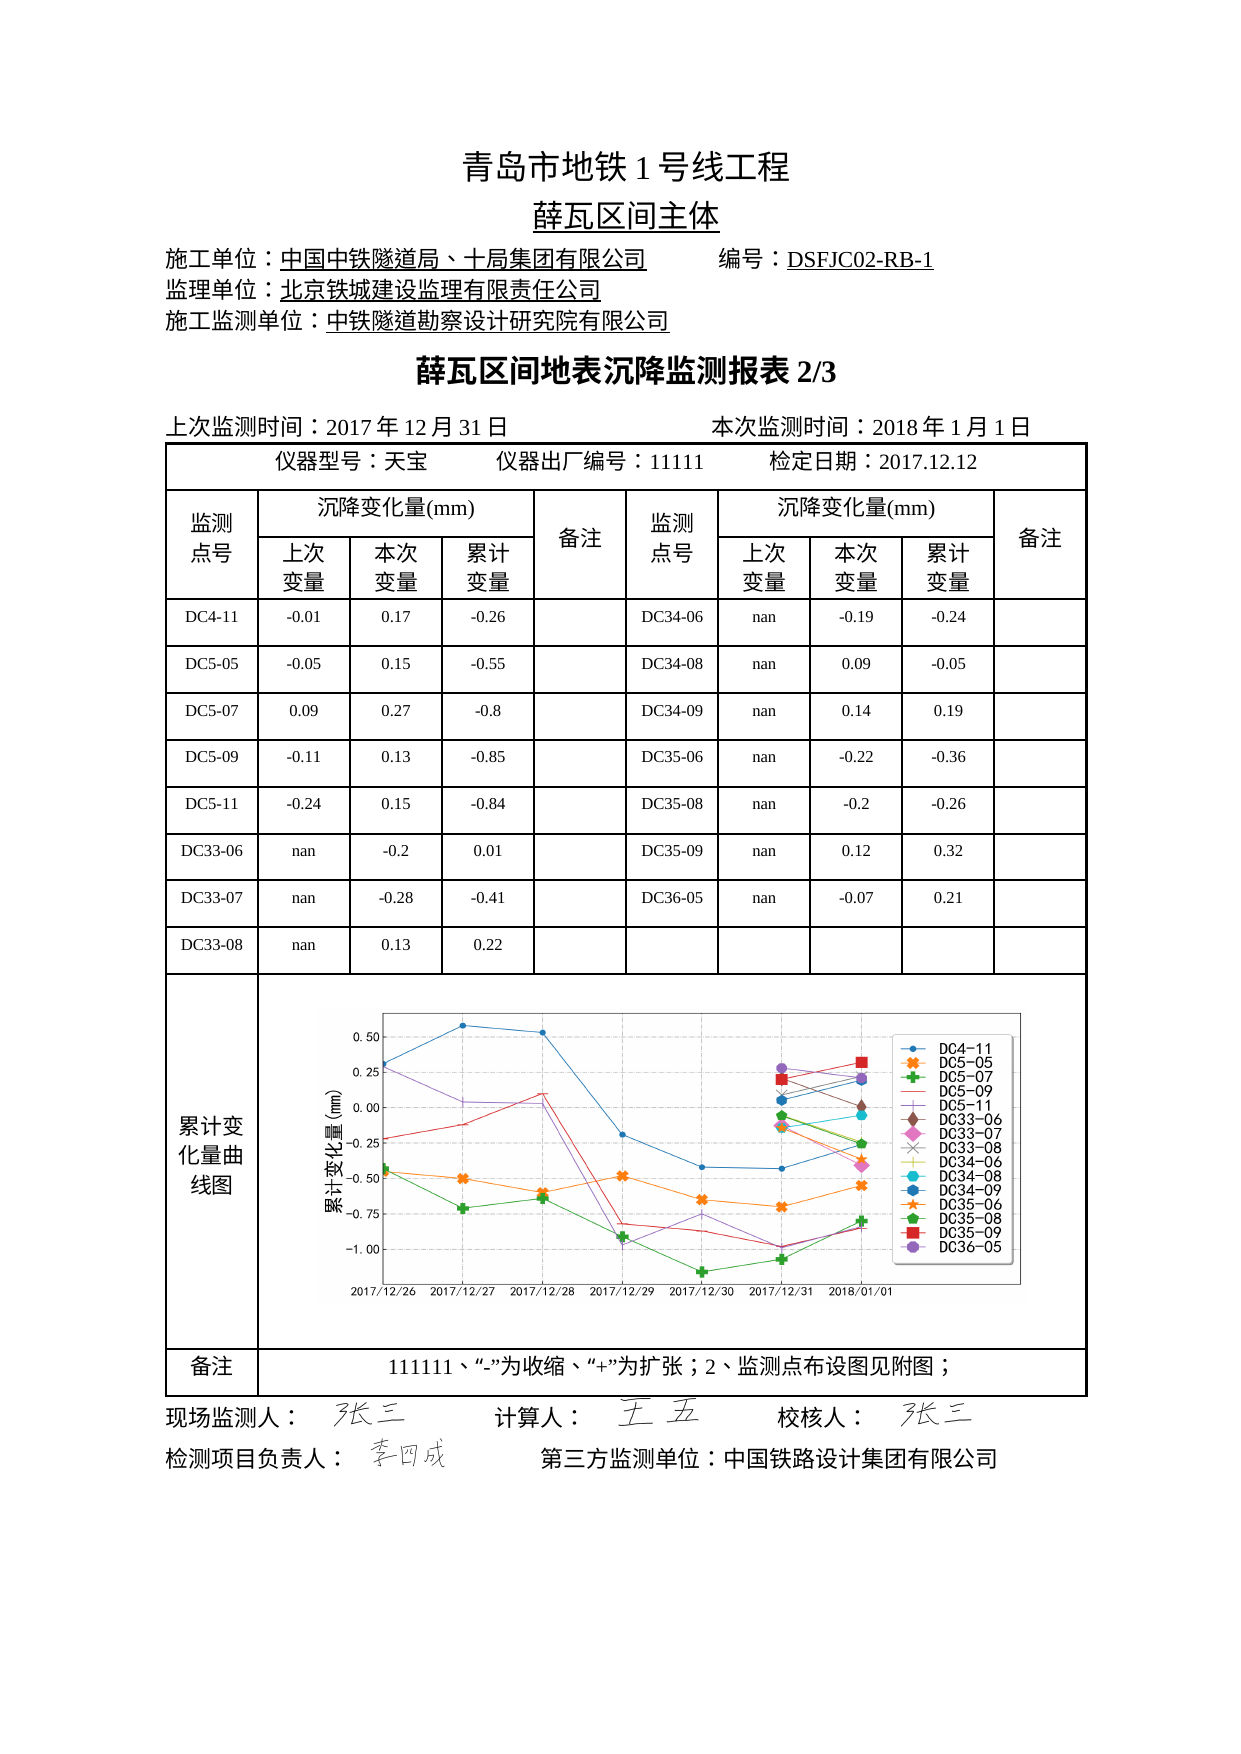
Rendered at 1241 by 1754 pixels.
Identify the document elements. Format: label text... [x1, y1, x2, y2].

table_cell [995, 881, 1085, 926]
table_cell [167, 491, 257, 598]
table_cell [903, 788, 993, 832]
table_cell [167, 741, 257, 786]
text 监理单位：北京铁城建设监理有限责任公司 [165, 274, 1087, 305]
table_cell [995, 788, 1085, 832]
picture [888, 1397, 1007, 1427]
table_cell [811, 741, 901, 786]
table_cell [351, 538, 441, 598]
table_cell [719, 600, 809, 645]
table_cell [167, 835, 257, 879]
text 施工单位：中国中铁隧道局、十局集团有限公司 编号：DSFJC02-RB-1 [165, 243, 1087, 274]
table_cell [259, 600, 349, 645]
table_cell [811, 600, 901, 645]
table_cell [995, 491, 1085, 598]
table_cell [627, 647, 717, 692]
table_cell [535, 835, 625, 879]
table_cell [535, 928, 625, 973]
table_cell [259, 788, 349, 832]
picture [317, 1007, 1027, 1303]
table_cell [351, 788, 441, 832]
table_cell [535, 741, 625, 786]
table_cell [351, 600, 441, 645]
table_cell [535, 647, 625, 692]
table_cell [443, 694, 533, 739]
text 青岛市地铁1号线工程 [165, 159, 1087, 184]
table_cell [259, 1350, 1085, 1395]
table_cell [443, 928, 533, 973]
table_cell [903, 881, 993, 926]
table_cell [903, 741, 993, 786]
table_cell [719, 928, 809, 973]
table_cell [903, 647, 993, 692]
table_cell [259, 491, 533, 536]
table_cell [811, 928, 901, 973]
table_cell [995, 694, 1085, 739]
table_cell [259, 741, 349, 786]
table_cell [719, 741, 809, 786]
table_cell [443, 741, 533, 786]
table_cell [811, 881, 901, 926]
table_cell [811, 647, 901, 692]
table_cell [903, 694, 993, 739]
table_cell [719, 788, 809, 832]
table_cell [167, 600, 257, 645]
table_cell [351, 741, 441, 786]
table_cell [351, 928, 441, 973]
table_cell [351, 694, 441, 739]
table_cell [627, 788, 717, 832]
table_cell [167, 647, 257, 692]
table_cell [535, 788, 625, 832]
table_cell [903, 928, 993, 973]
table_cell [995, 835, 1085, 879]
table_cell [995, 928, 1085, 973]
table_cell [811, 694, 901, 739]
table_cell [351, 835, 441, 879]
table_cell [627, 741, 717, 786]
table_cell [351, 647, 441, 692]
picture [604, 1397, 723, 1427]
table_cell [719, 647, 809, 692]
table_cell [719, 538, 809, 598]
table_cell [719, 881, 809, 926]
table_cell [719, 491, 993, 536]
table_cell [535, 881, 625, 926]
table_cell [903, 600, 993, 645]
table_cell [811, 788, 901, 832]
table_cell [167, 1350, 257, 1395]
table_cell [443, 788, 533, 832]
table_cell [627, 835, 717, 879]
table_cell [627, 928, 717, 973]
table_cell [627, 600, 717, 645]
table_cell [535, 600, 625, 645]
picture [367, 1437, 486, 1468]
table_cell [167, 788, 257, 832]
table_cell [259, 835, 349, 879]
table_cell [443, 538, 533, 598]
text 检测项目负责人： 第三方监测单位：中国铁路设计集团有限公司 [165, 1438, 1087, 1474]
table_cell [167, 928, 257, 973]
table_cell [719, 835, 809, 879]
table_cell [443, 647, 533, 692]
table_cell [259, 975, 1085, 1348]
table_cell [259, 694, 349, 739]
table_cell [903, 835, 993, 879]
text 薛瓦区间主体 [165, 184, 1087, 239]
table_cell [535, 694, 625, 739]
picture [321, 1397, 440, 1427]
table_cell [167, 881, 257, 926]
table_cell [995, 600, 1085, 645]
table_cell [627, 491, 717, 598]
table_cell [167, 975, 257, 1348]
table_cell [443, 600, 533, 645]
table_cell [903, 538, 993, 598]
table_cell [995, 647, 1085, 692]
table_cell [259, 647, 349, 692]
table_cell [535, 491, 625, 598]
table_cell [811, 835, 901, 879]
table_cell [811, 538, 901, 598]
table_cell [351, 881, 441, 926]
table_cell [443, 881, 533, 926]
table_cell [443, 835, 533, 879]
text 薛瓦区间地表沉降监测报表2/3 [165, 349, 1087, 392]
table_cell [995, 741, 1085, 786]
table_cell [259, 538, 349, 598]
text 上次监测时间：2017年12月31日 本次监测时间：2018年1月1日 [165, 411, 1087, 442]
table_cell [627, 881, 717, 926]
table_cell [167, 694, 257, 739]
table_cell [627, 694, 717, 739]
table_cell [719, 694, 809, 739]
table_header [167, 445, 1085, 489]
text 施工监测单位：中铁隧道勘察设计研究院有限公司 [165, 305, 1087, 337]
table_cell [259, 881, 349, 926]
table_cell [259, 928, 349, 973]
